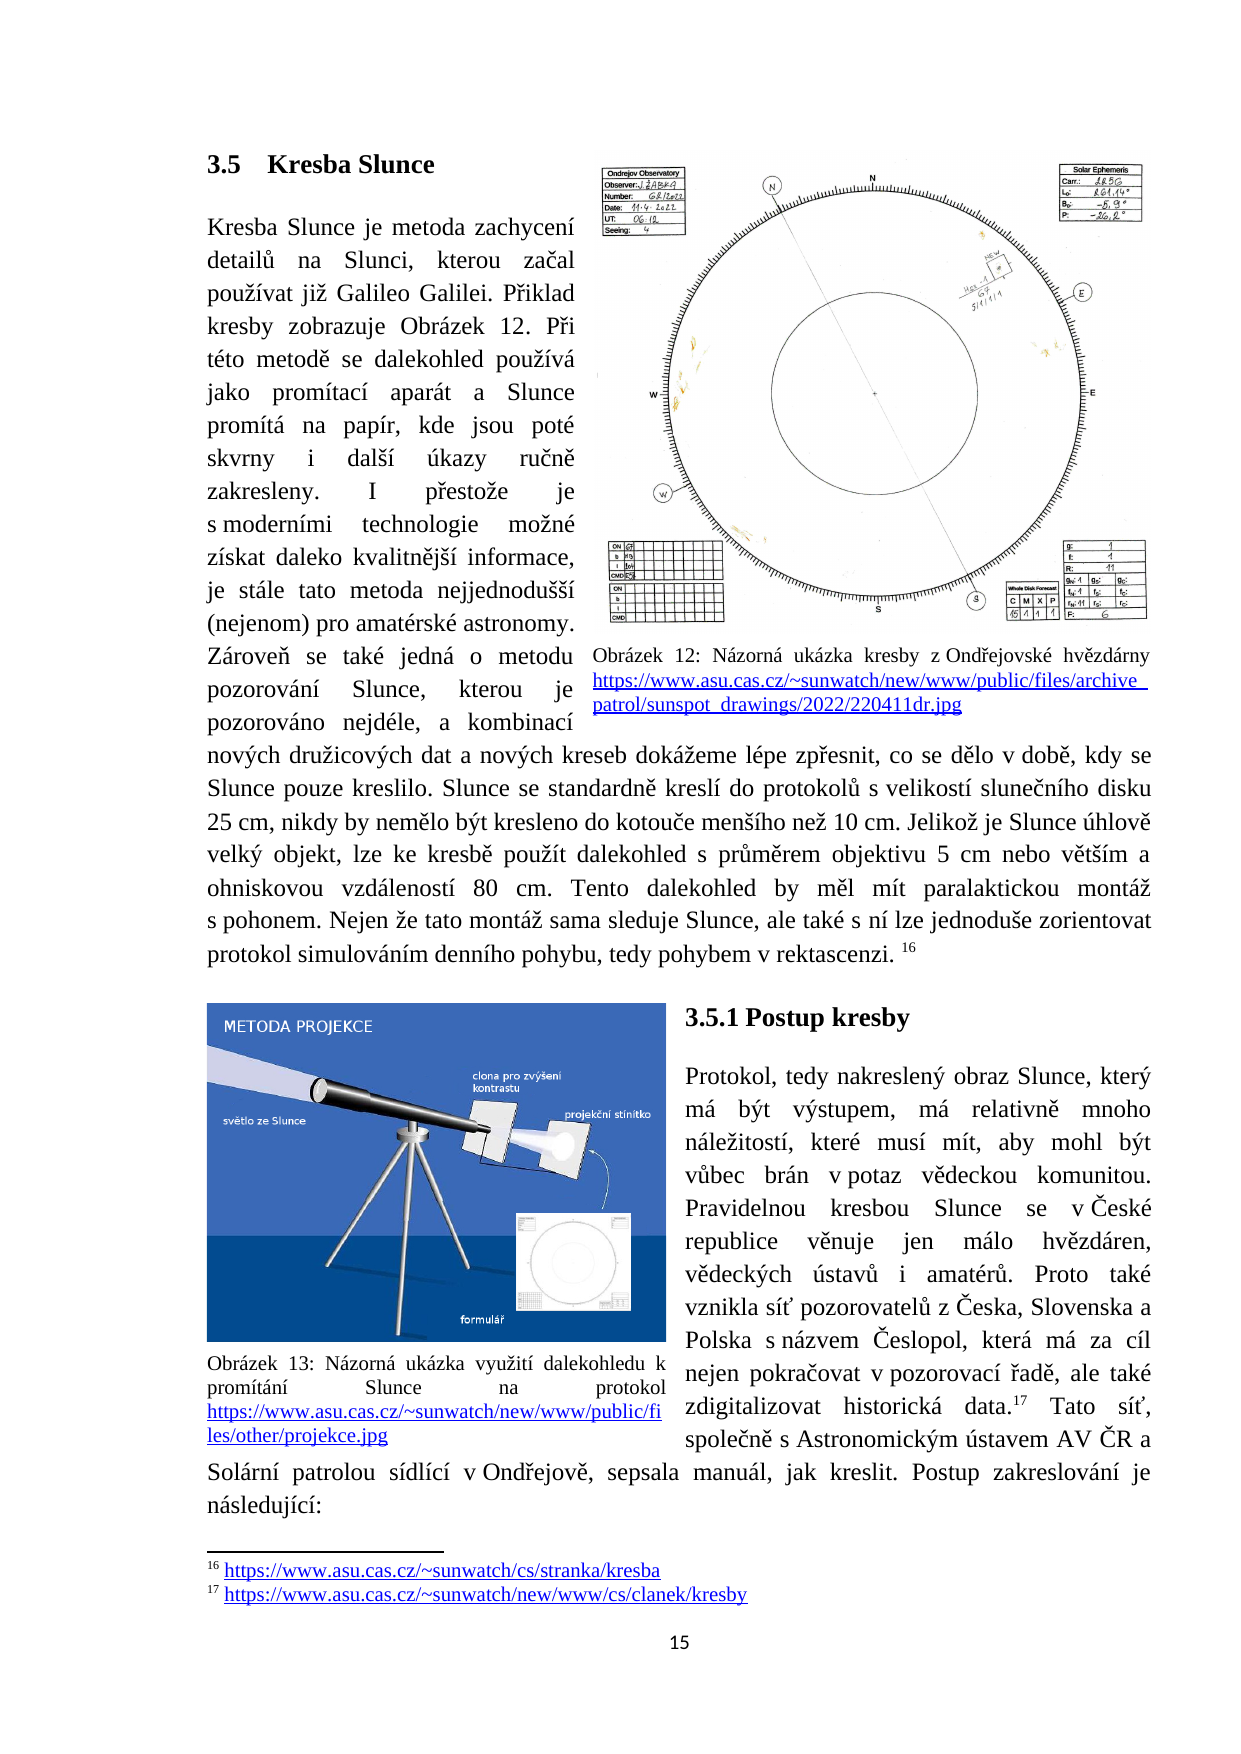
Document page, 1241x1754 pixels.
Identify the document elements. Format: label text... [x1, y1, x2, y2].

subtitle Postup kresby [207, 1001, 1152, 1032]
subtitle Kresba Slunce [207, 148, 1152, 179]
picture [593, 150, 1152, 634]
picture [206, 1003, 667, 1342]
